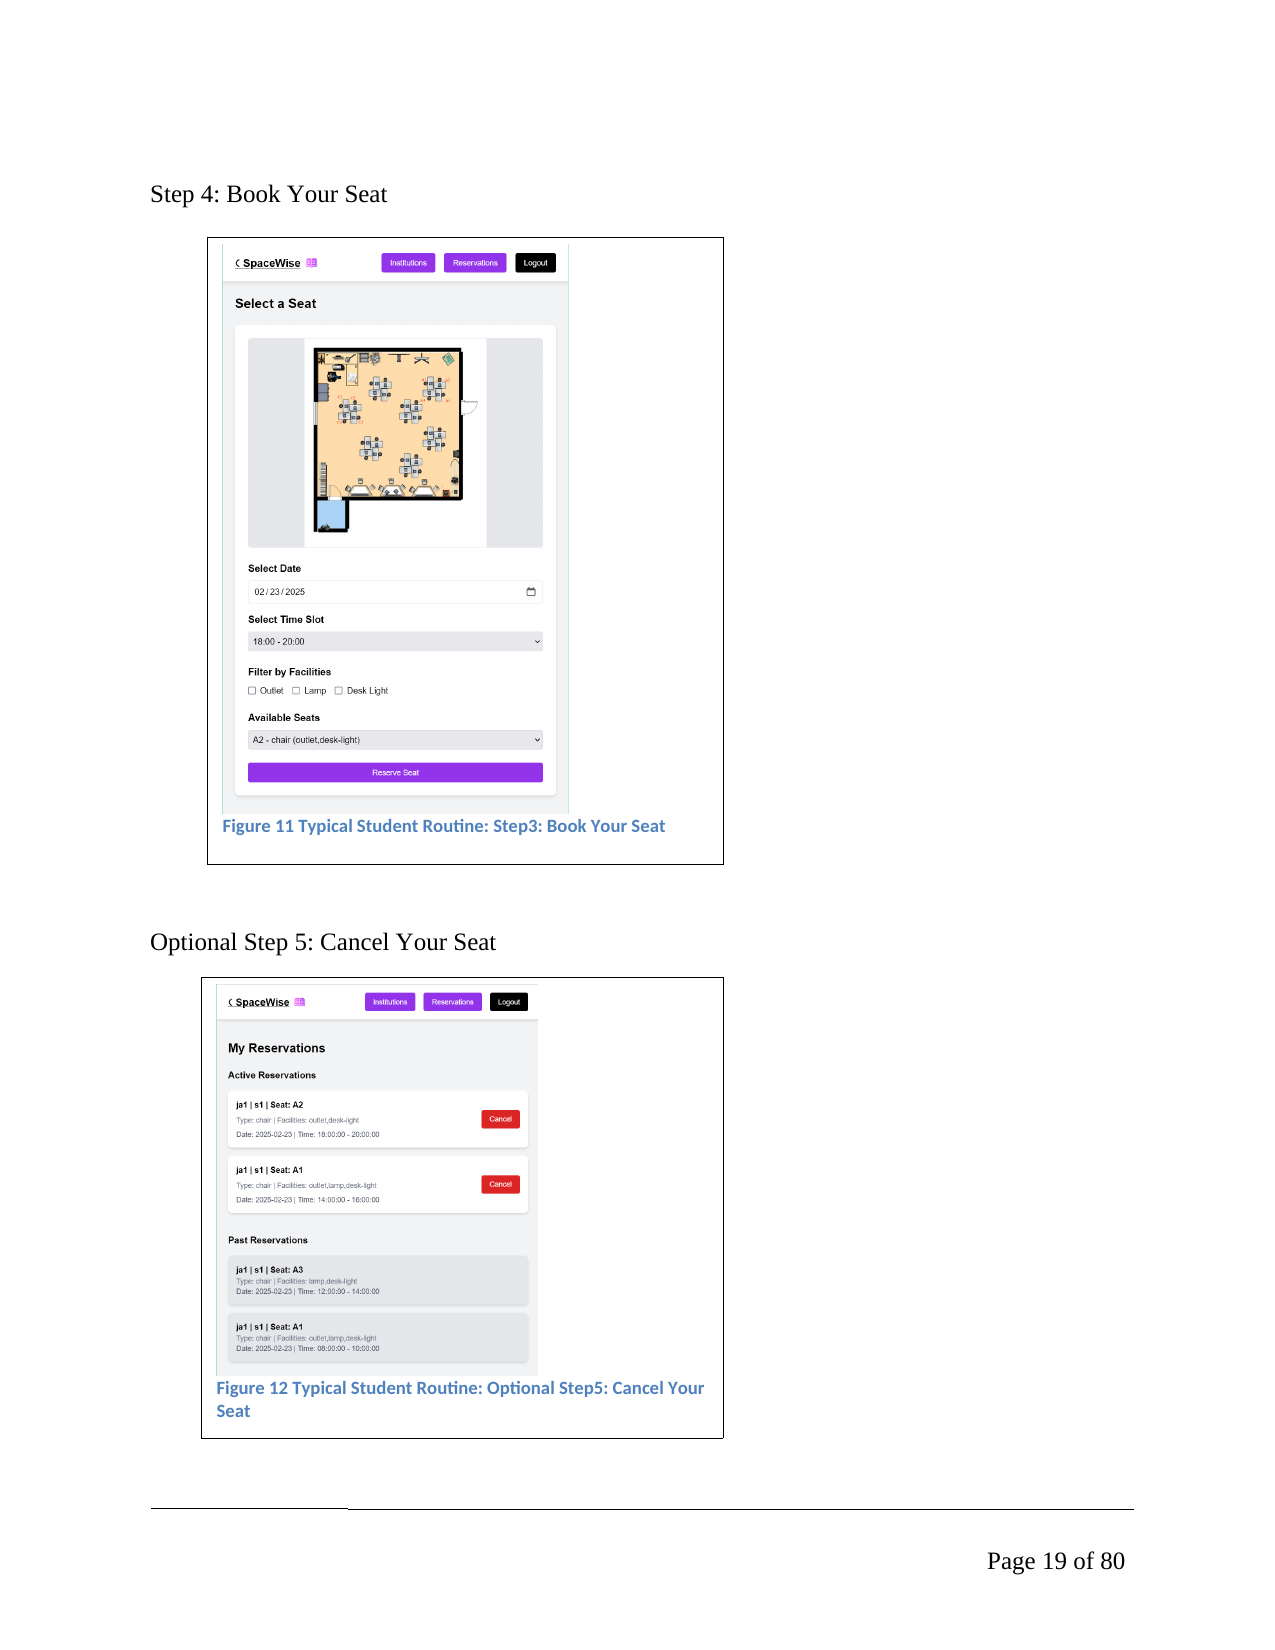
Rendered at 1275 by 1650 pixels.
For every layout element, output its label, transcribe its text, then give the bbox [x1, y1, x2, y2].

text Step 4: Book Your Seat [150, 179, 1125, 208]
text Optional Step 5: Cancel Your Seat [150, 927, 1125, 956]
picture [216, 984, 538, 1376]
picture [222, 244, 569, 814]
